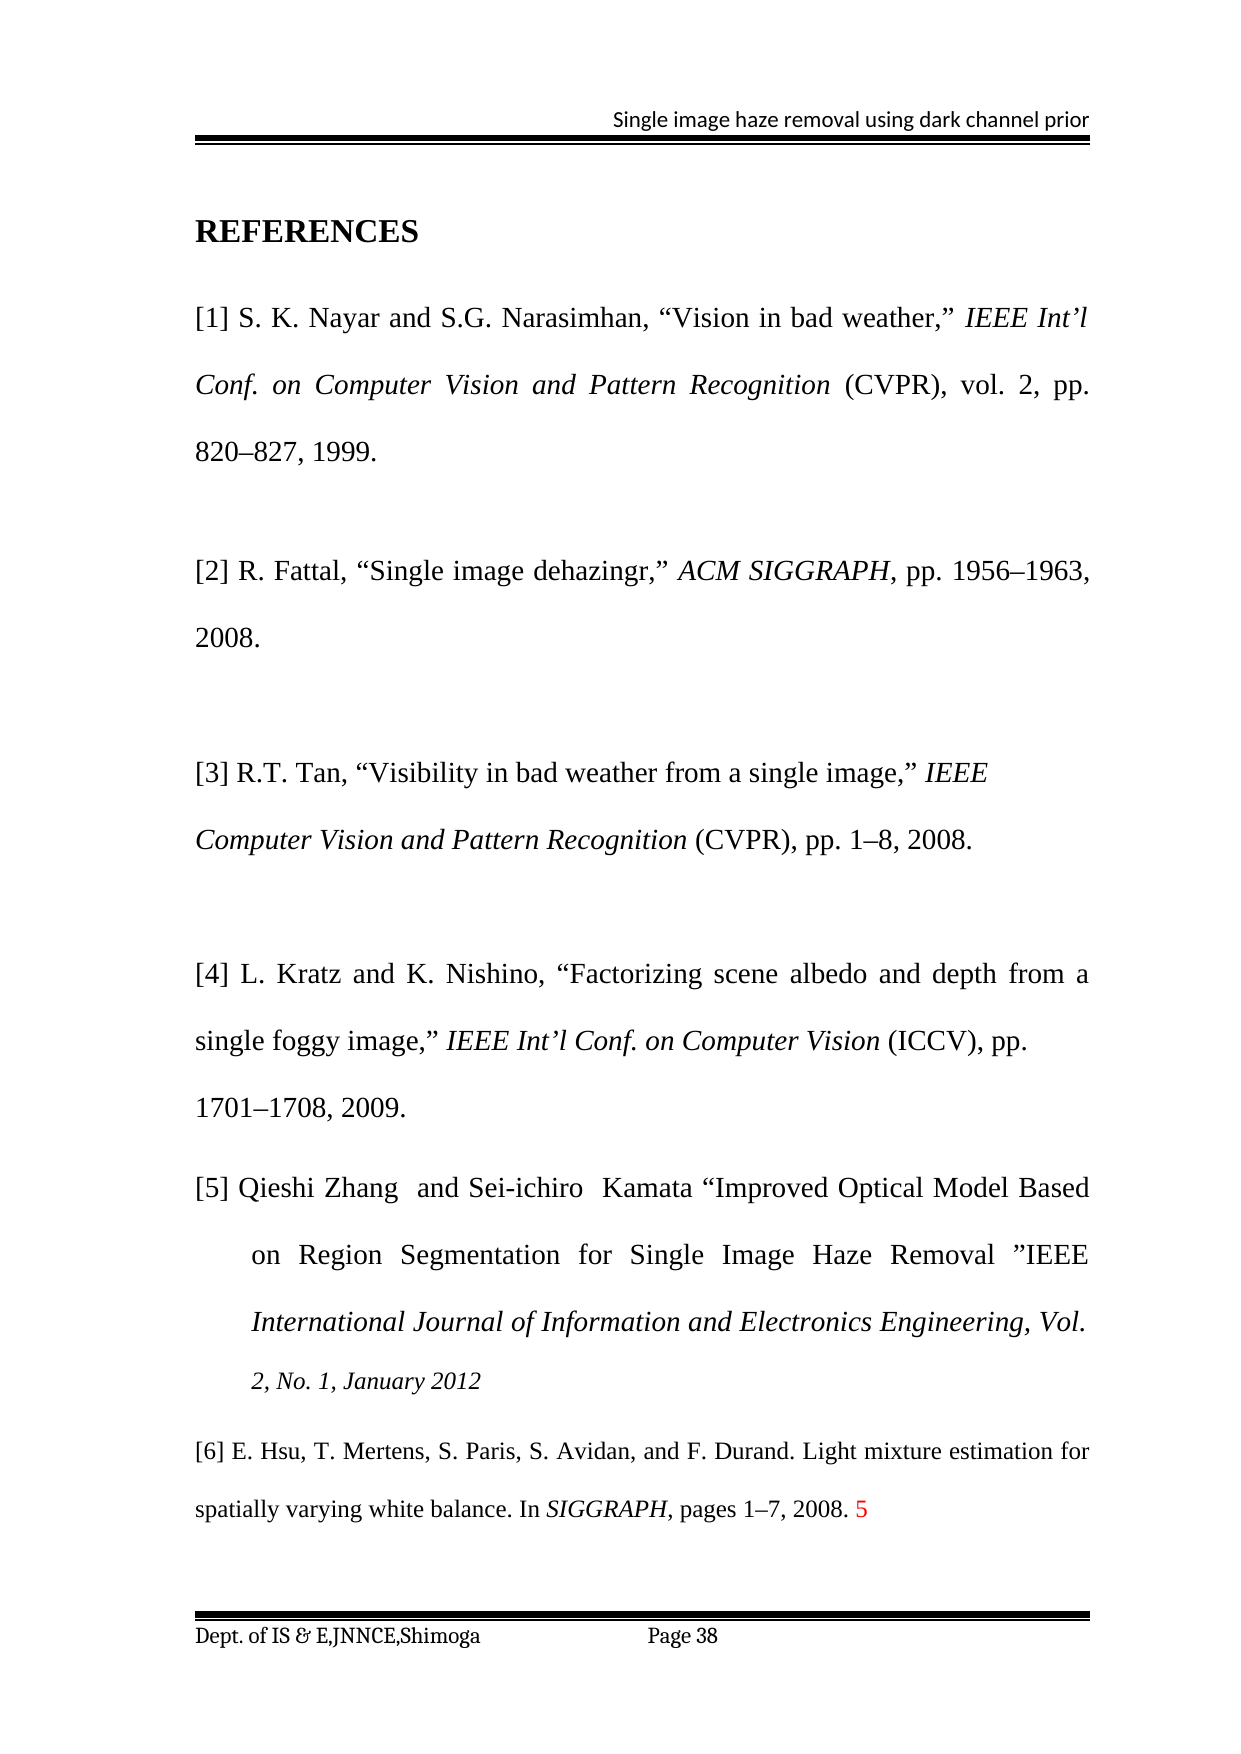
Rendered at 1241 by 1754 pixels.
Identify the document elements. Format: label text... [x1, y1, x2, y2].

text [6] E. Hsu, T. Mertens, S. Paris, S. Avidan, and F. Durand. Light mixture estimation for spatially varying white balance. In SIGGRAPH, pages 1–7, 2008. 5 [195, 1436, 1092, 1522]
text [4] L. Kratz and K. Nishino, “Factorizing scene albedo and depth from a single foggy image,” IEEE Int’l Conf. on Computer Vision (ICCV), pp. [195, 956, 1090, 1057]
text 1701–1708, 2009. [195, 1090, 1090, 1124]
text [5] Qieshi Zhang and Sei-ichiro Kamata “Improved Optical Model Based on Region Segmentation for Single Image Haze Removal ”IEEE International Journal of Information and Electronics Engineering, Vol. 2, No. 1, January 2012 [195, 1170, 1090, 1395]
text Computer Vision and Pattern Recognition (CVPR), pp. 1–8, 2008. [195, 822, 1090, 855]
text [2] R. Fattal, “Single image dehazingr,” ACM SIGGRAPH, pp. 1956–1963, 2008. [195, 553, 1090, 654]
text [1] S. K. Nayar and S.G. Narasimhan, “Vision in bad weather,” IEEE Int’l Conf. on Computer Vision and Pattern Recognition (CVPR), vol. 2, pp. 820–827, 1999. [195, 300, 1090, 468]
text REFERENCES [195, 211, 1090, 249]
text [3] R.T. Tan, “Visibility in bad weather from a single image,” IEEE [195, 755, 1090, 788]
